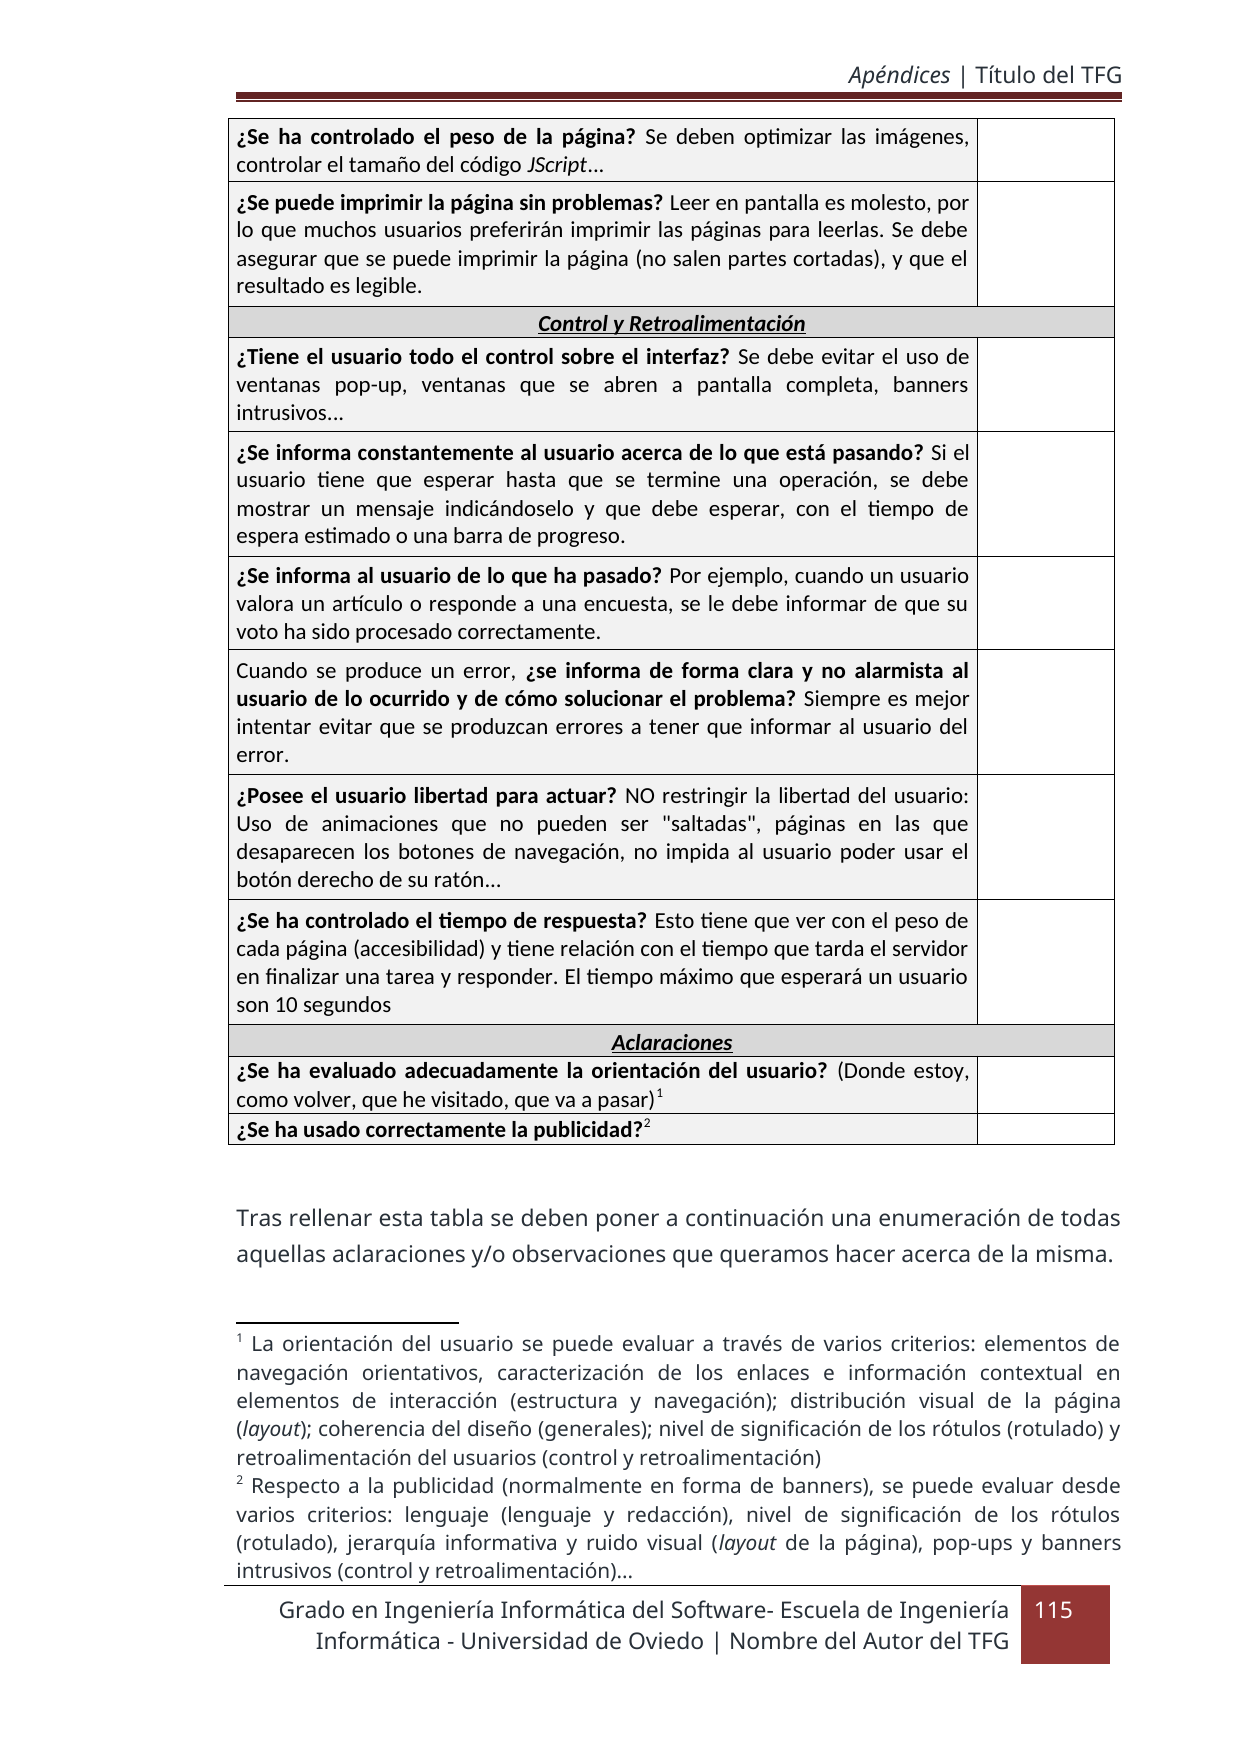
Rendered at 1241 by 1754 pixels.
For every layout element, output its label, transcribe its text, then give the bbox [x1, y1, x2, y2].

table_cell [978, 557, 1114, 649]
table_cell [978, 432, 1114, 556]
table_cell [978, 900, 1114, 1024]
table_cell [978, 650, 1114, 774]
text Tras rellenar esta tabla se deben poner a continuación una enumeración de todas aquellas aclaraciones y/o observaciones que queramos hacer acerca de la misma. [236, 1202, 1122, 1269]
table_cell [978, 775, 1114, 899]
table_cell Cuando se produce un error, ¿se informa de forma clara y no alarmista al usuario de lo ocurrido y de cómo solucionar el problema? Siempre es mejor intentar evitar que se produzcan errores a tener que informar al usuario del error. [229, 650, 977, 774]
table_cell [978, 1057, 1114, 1113]
table_cell ¿Se ha controlado el tiempo de respuesta? Esto tiene que ver con el peso de cada página (accesibilidad) y tiene relación con el tiempo que tarda el servidor en finalizar una tarea y responder. El tiempo máximo que esperará un usuario son 10 segundos [229, 900, 977, 1024]
table_cell ¿Se ha usado correctamente la publicidad? [229, 1114, 977, 1144]
table_cell ¿Se ha evaluado adecuadamente la orientación del usuario? (Donde estoy, como volver, que he visitado, que va a pasar) [229, 1057, 977, 1113]
table_cell ¿Se informa constantemente al usuario acerca de lo que está pasando? Si el usuario tiene que esperar hasta que se termine una operación, se debe mostrar un mensaje indicándoselo y que debe esperar, con el tiempo de espera estimado o una barra de progreso. [229, 432, 977, 556]
table_cell [978, 119, 1114, 181]
table_cell ¿Posee el usuario libertad para actuar? NO restringir la libertad del usuario: Uso de animaciones que no pueden ser "saltadas", páginas en las que desaparecen los botones de navegación, no impida al usuario poder usar el botón derecho de su ratón... [229, 775, 977, 899]
table_cell ¿Tiene el usuario todo el control sobre el interfaz? Se debe evitar el uso de ventanas pop-up, ventanas que se abren a pantalla completa, banners intrusivos... [229, 338, 977, 431]
table_cell Control y Retroalimentación [229, 307, 1114, 337]
table_cell [978, 338, 1114, 431]
table_cell ¿Se ha controlado el peso de la página? Se deben optimizar las imágenes, controlar el tamaño del código JScript... [229, 119, 977, 181]
table_cell ¿Se informa al usuario de lo que ha pasado? Por ejemplo, cuando un usuario valora un artículo o responde a una encuesta, se le debe informar de que su voto ha sido procesado correctamente. [229, 557, 977, 649]
table_cell [978, 1114, 1114, 1144]
table_cell ¿Se puede imprimir la página sin problemas? Leer en pantalla es molesto, por lo que muchos usuarios preferirán imprimir las páginas para leerlas. Se debe asegurar que se puede imprimir la página (no salen partes cortadas), y que el resultado es legible. [229, 182, 977, 306]
table_cell Aclaraciones [229, 1025, 1114, 1056]
table_cell [978, 182, 1114, 306]
